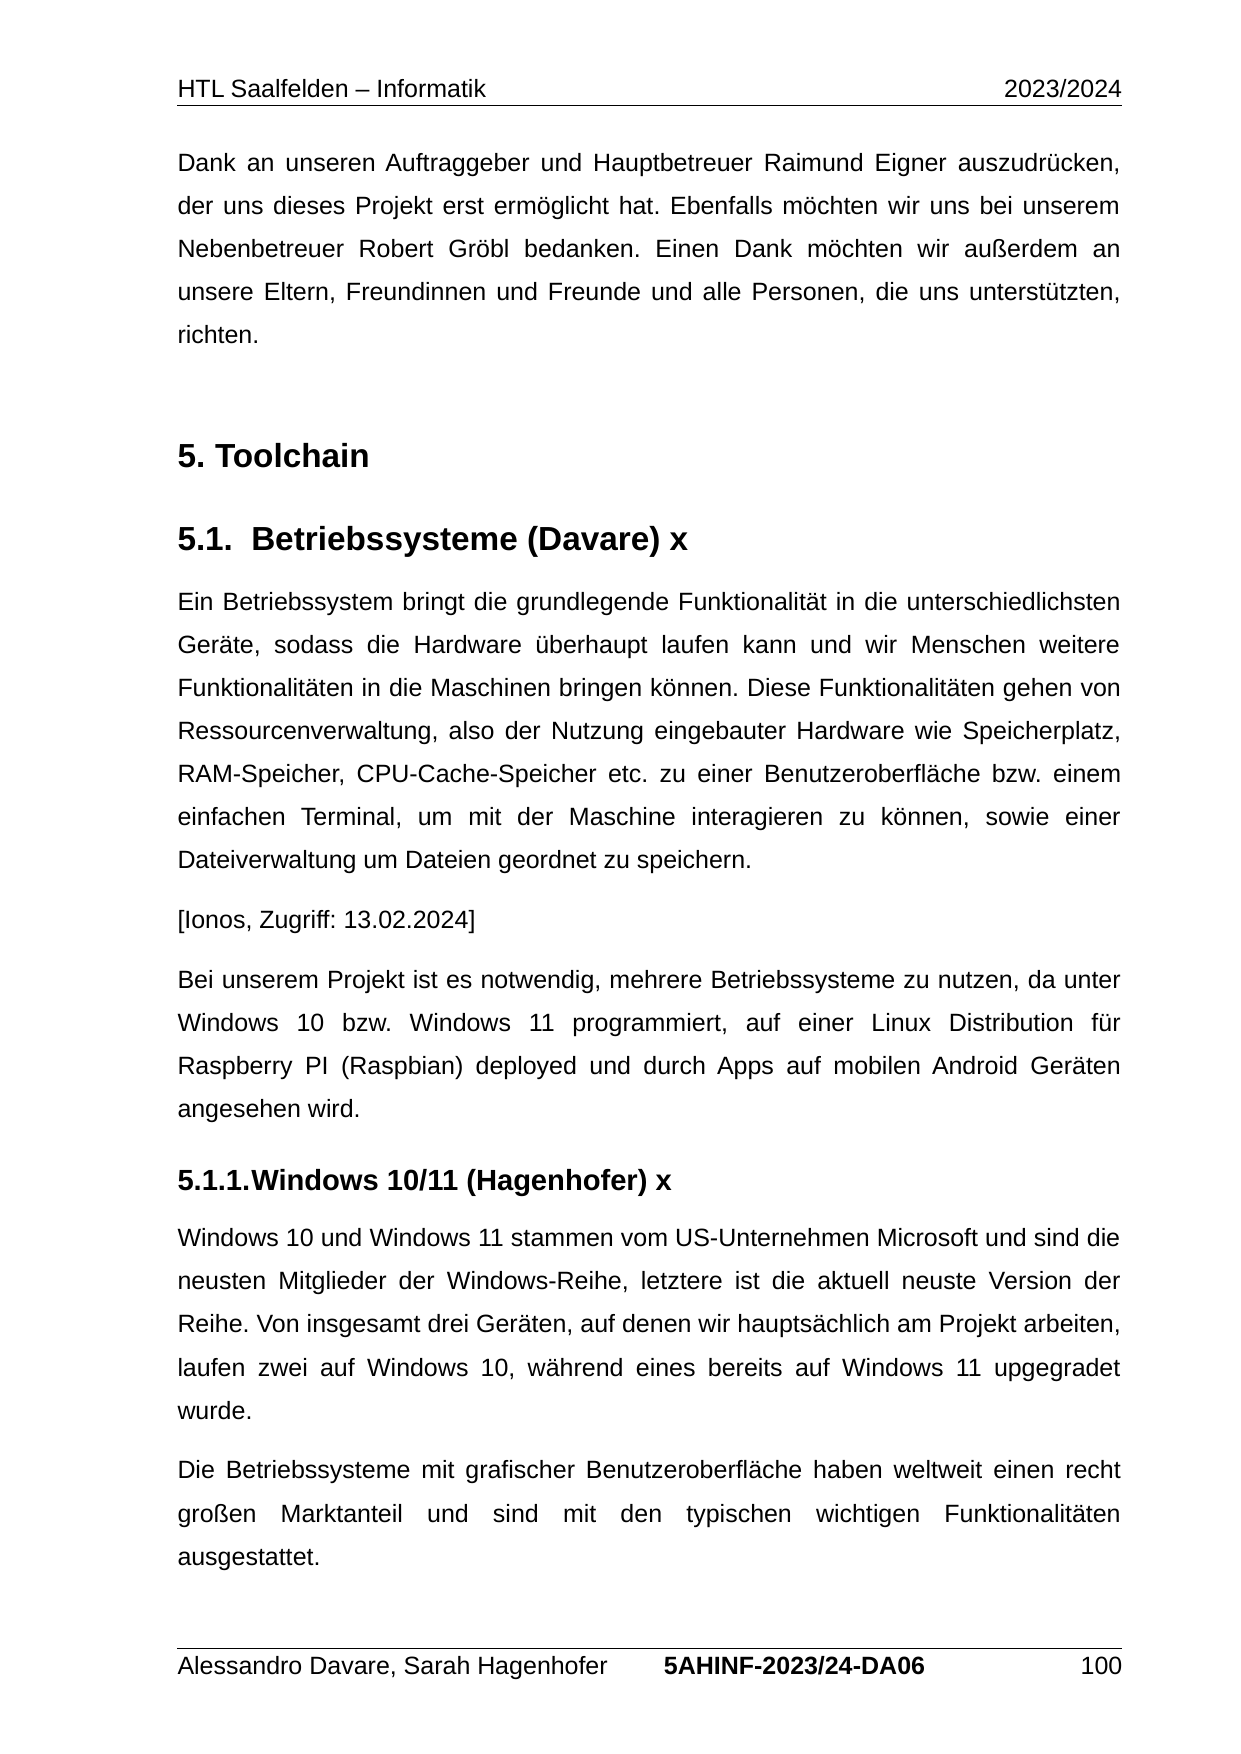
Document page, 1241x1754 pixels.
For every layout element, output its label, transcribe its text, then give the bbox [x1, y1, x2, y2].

text Die Betriebssysteme mit grafischer Benutzeroberfläche haben weltweit einen recht großen Marktanteil und sind mit den typischen wichtigen Funktionalitäten ausgestattet. [177, 1456, 1122, 1571]
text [177, 148, 1122, 349]
subtitle Betriebssysteme (Davare) x [177, 519, 1122, 557]
text Ein Betriebssystem bringt die grundlegende Funktionalität in die unterschiedlichsten Geräte, sodass die Hardware überhaupt laufen kann und wir Menschen weitere Funktionalitäten in die Maschinen bringen können. Diese Funktionalitäten gehen von Ressourcenverwaltung, also der Nutzung eingebauter Hardware wie Speicherplatz, RAM-Speicher, CPU-Cache-Speicher etc. zu einer Benutzeroberfläche bzw. einem einfachen Terminal, um mit der Maschine interagieren zu können, sowie einer Dateiverwaltung um Dateien geordnet zu speichern. [177, 587, 1122, 874]
text Bei unserem Projekt ist es notwendig, mehrere Betriebssysteme zu nutzen, da unter Windows 10 bzw. Windows 11 programmiert, auf einer Linux Distribution für Raspberry PI (Raspbian) deployed und durch Apps auf mobilen Android Geräten angesehen wird. [177, 965, 1122, 1123]
subtitle Windows 10/11 (Hagenhofer) x [177, 1162, 1122, 1196]
text Windows 10 und Windows 11 stammen vom US-Unternehmen Microsoft und sind die neusten Mitglieder der Windows-Reihe, letztere ist die aktuell neuste Version der Reihe. Von insgesamt drei Geräten, auf denen wir hauptsächlich am Projekt arbeiten, laufen zwei auf Windows 10, während eines bereits auf Windows 11 upgegradet wurde. [177, 1223, 1122, 1424]
subtitle Toolchain [177, 436, 1122, 474]
text [Ionos, Zugriff: 13.02.2024] [177, 905, 1122, 934]
